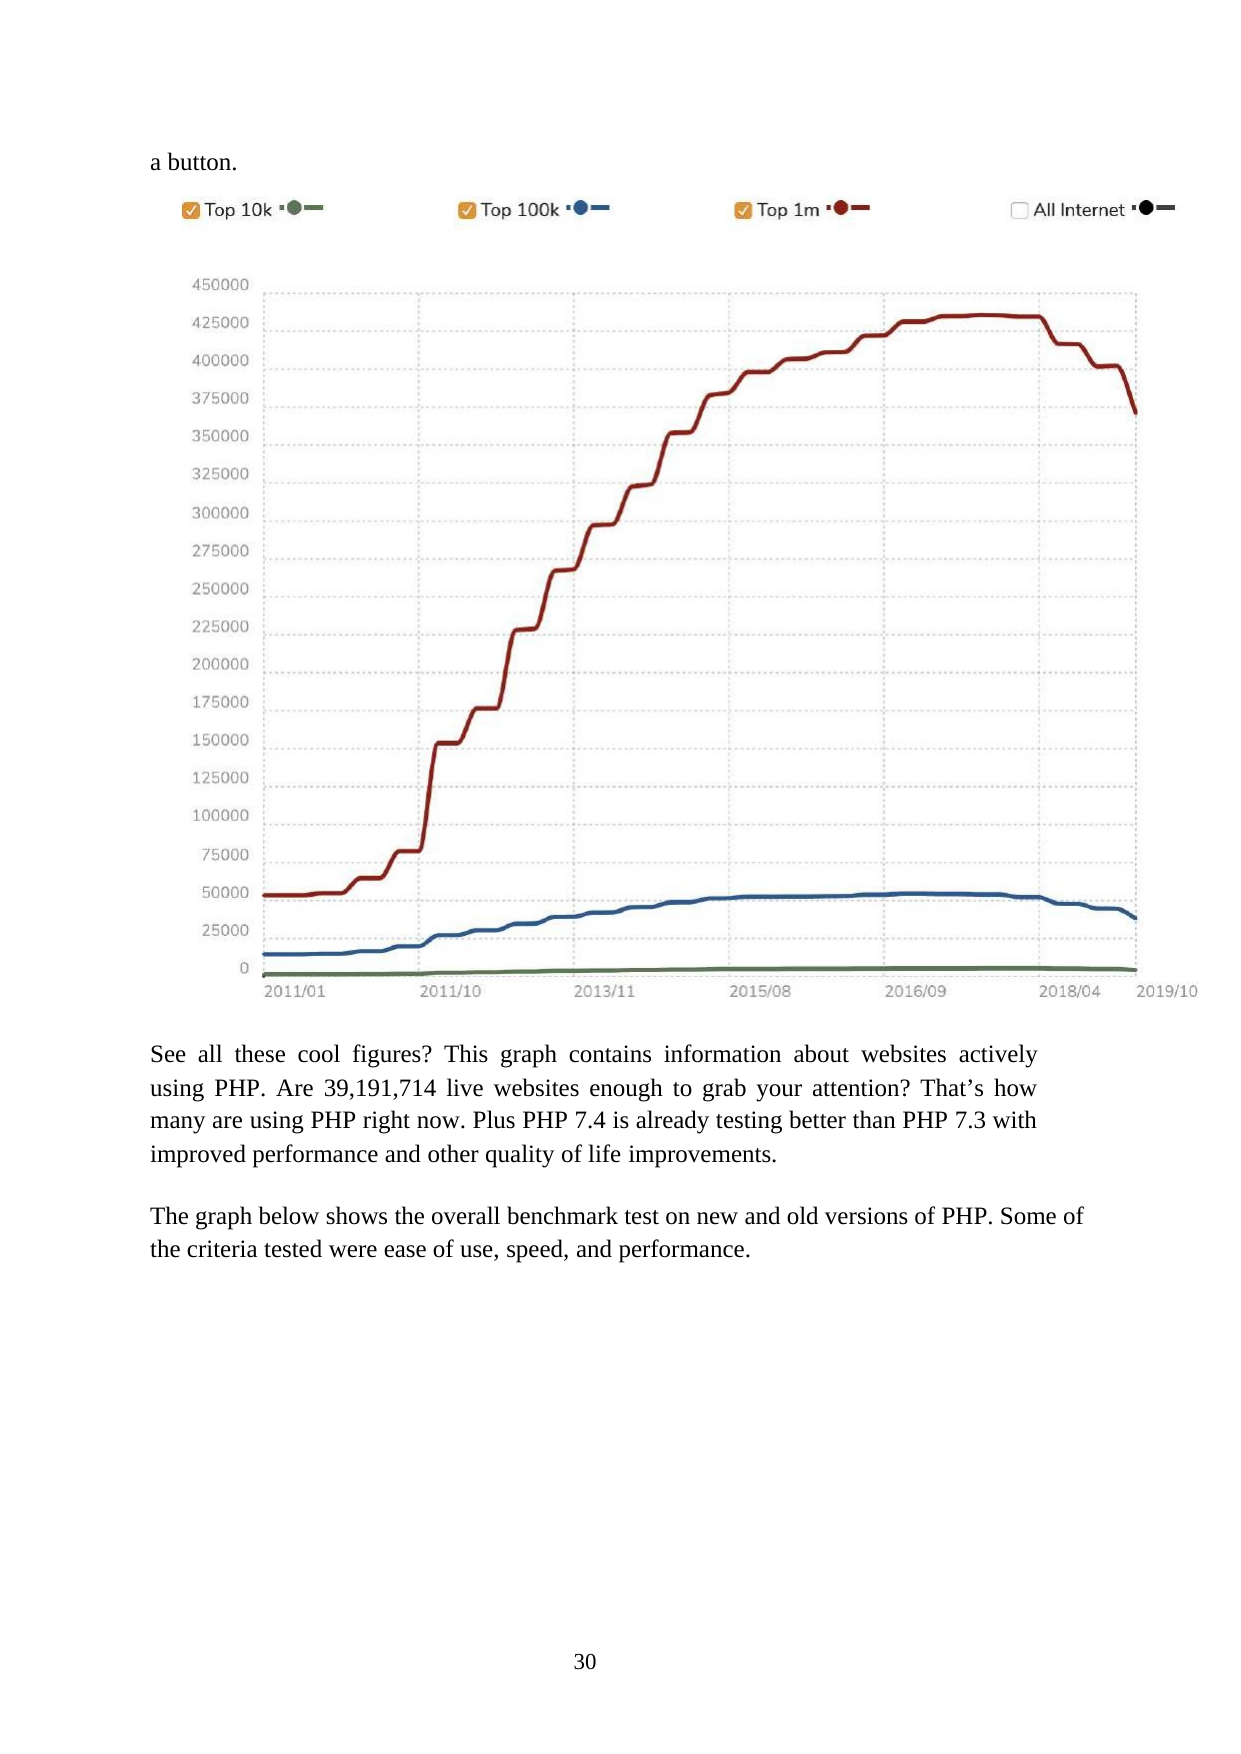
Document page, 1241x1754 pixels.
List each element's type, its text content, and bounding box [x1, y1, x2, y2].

text a button. [150, 147, 1228, 176]
text The graph below shows the overall benchmark test on new and old versions of PHP. Some of the criteria tested were ease of use, speed, and performance. [150, 1201, 1086, 1263]
text See all these cool figures? This graph contains information about websites actively using PHP. Are 39,191,714 live websites enough to grab your attention? That’s how many are using PHP right now. Plus PHP 7.4 is already testing better than PHP 7.3 with improved performance and other quality of life improvements. [150, 1039, 1038, 1167]
picture [181, 196, 1199, 998]
